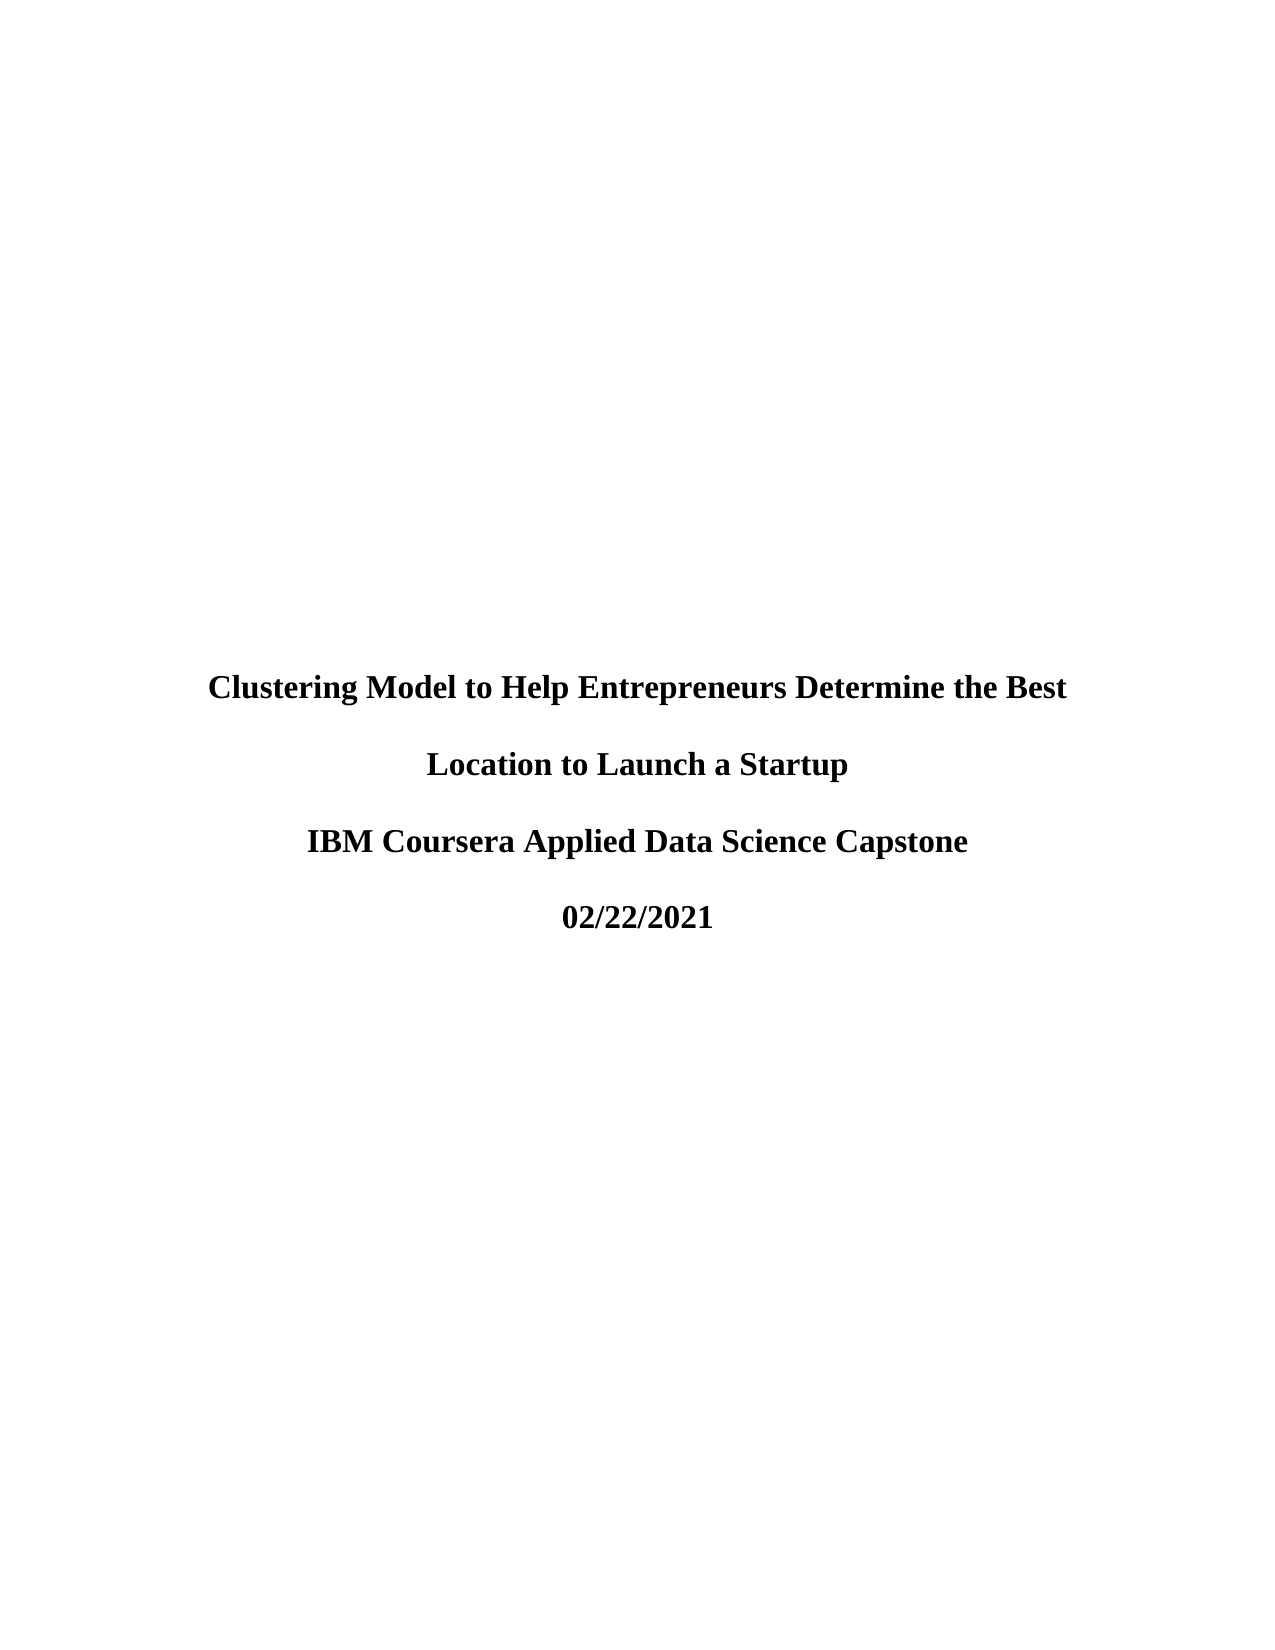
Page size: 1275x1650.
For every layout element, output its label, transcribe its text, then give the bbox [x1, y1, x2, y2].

text Clustering Model to Help Entrepreneurs Determine the Best Location to Launch a Startup [150, 667, 1125, 782]
text IBM Coursera Applied Data Science Capstone [150, 821, 1125, 859]
text 02/22/2021 [150, 897, 1125, 936]
